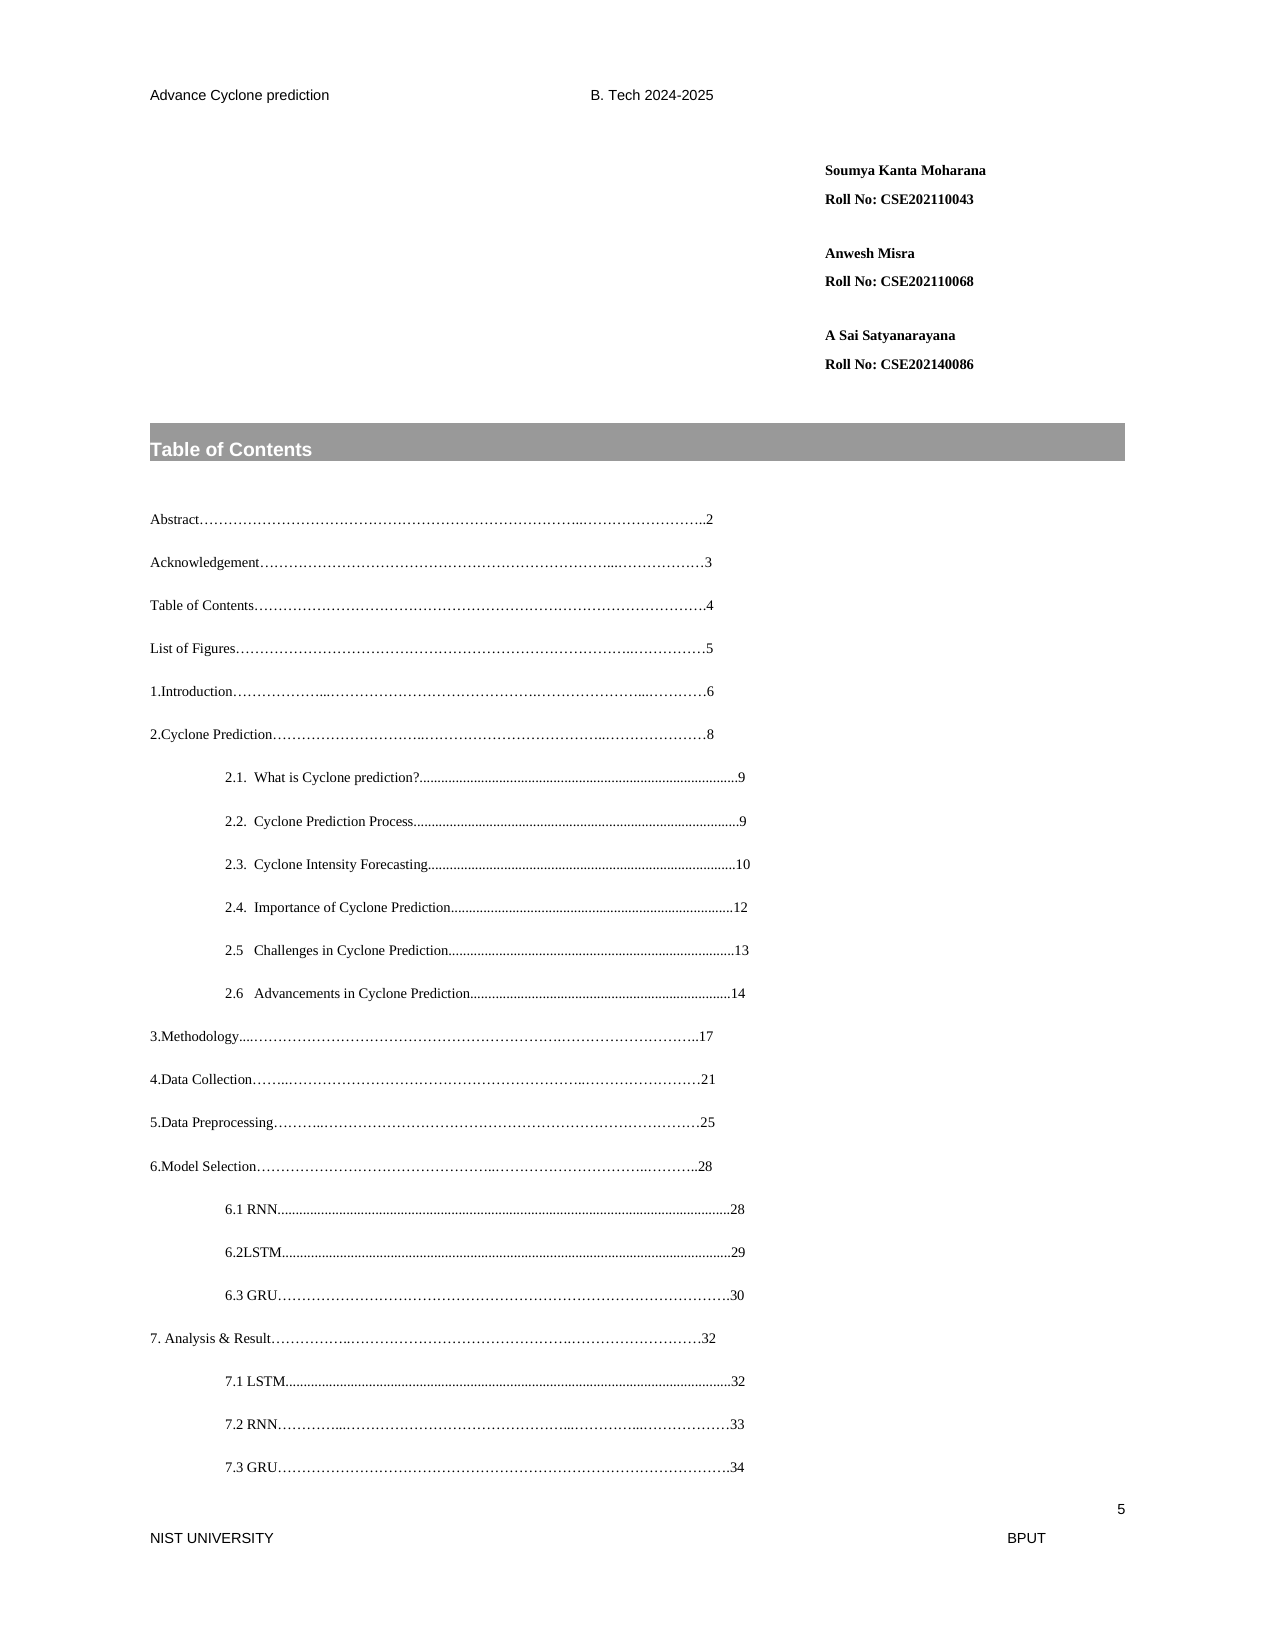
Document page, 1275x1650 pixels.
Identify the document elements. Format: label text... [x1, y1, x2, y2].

text 6.2LSTM............................................................................................................................29 [225, 1232, 1125, 1260]
text Abstract……………………………………………………………………..……………………..2 [150, 498, 1125, 527]
text Acknowledgement………………………………………………………………...………………3 [150, 542, 1125, 570]
text 6.3 GRU………………………………………………………………………………….30 [225, 1275, 1125, 1303]
text 2.3. Cyclone Intensity Forecasting.....................................................................................10 [225, 843, 1125, 872]
text 6.Model Selection…………………………………………..…………………………..………..28 [150, 1145, 1125, 1174]
text 7. Analysis & Result……………..……………………………………….………………………32 [150, 1318, 1125, 1347]
text Roll No: CSE202110068 [825, 261, 1125, 290]
text Roll No: CSE202140086 [825, 344, 1125, 372]
text A Sai Satyanarayana [825, 315, 1125, 344]
text 2.1. What is Cyclone prediction?........................................................................................9 [225, 757, 1125, 786]
text 5.Data Preprocessing………..……………………………………………………………………25 [150, 1102, 1125, 1131]
text 2.2. Cyclone Prediction Process..........................................................................................9 [225, 800, 1125, 829]
text 2.Cyclone Prediction…………………………..………………………………..…………………8 [150, 714, 1125, 743]
text 1.Introduction………………...…………………………………….…………………...…………6 [150, 671, 1125, 700]
text Table of Contents………………………………………………………………………………….4 [150, 585, 1125, 613]
text 2.4. Importance of Cyclone Prediction..............................................................................12 [225, 887, 1125, 915]
text Roll No: CSE202110043 [825, 179, 1125, 207]
text 7.1 LSTM...........................................................................................................................32 [225, 1361, 1125, 1390]
text Anwesh Misra [825, 232, 1125, 261]
text 4.Data Collection……..……………………………………………………..……………………21 [150, 1059, 1125, 1088]
text Soumya Kanta Moharana [825, 150, 1125, 179]
text 7.2 RNN…………...………………………………………...…………...………………33 [225, 1404, 1125, 1433]
text 7.3 GRU………………………………………………………………………………….34 [225, 1447, 1125, 1476]
text 2.6 Advancements in Cyclone Prediction........................................................................14 [225, 973, 1125, 1002]
text Table of Contents [150, 423, 1125, 461]
text 6.1 RNN.............................................................................................................................28 [225, 1188, 1125, 1217]
text List of Figures………………………………………………………………………..……………5 [150, 628, 1125, 657]
text 3.Methodology....……………………………………………………….………………………..17 [150, 1016, 1125, 1045]
text 2.5 Challenges in Cyclone Prediction...............................................................................13 [225, 930, 1125, 958]
